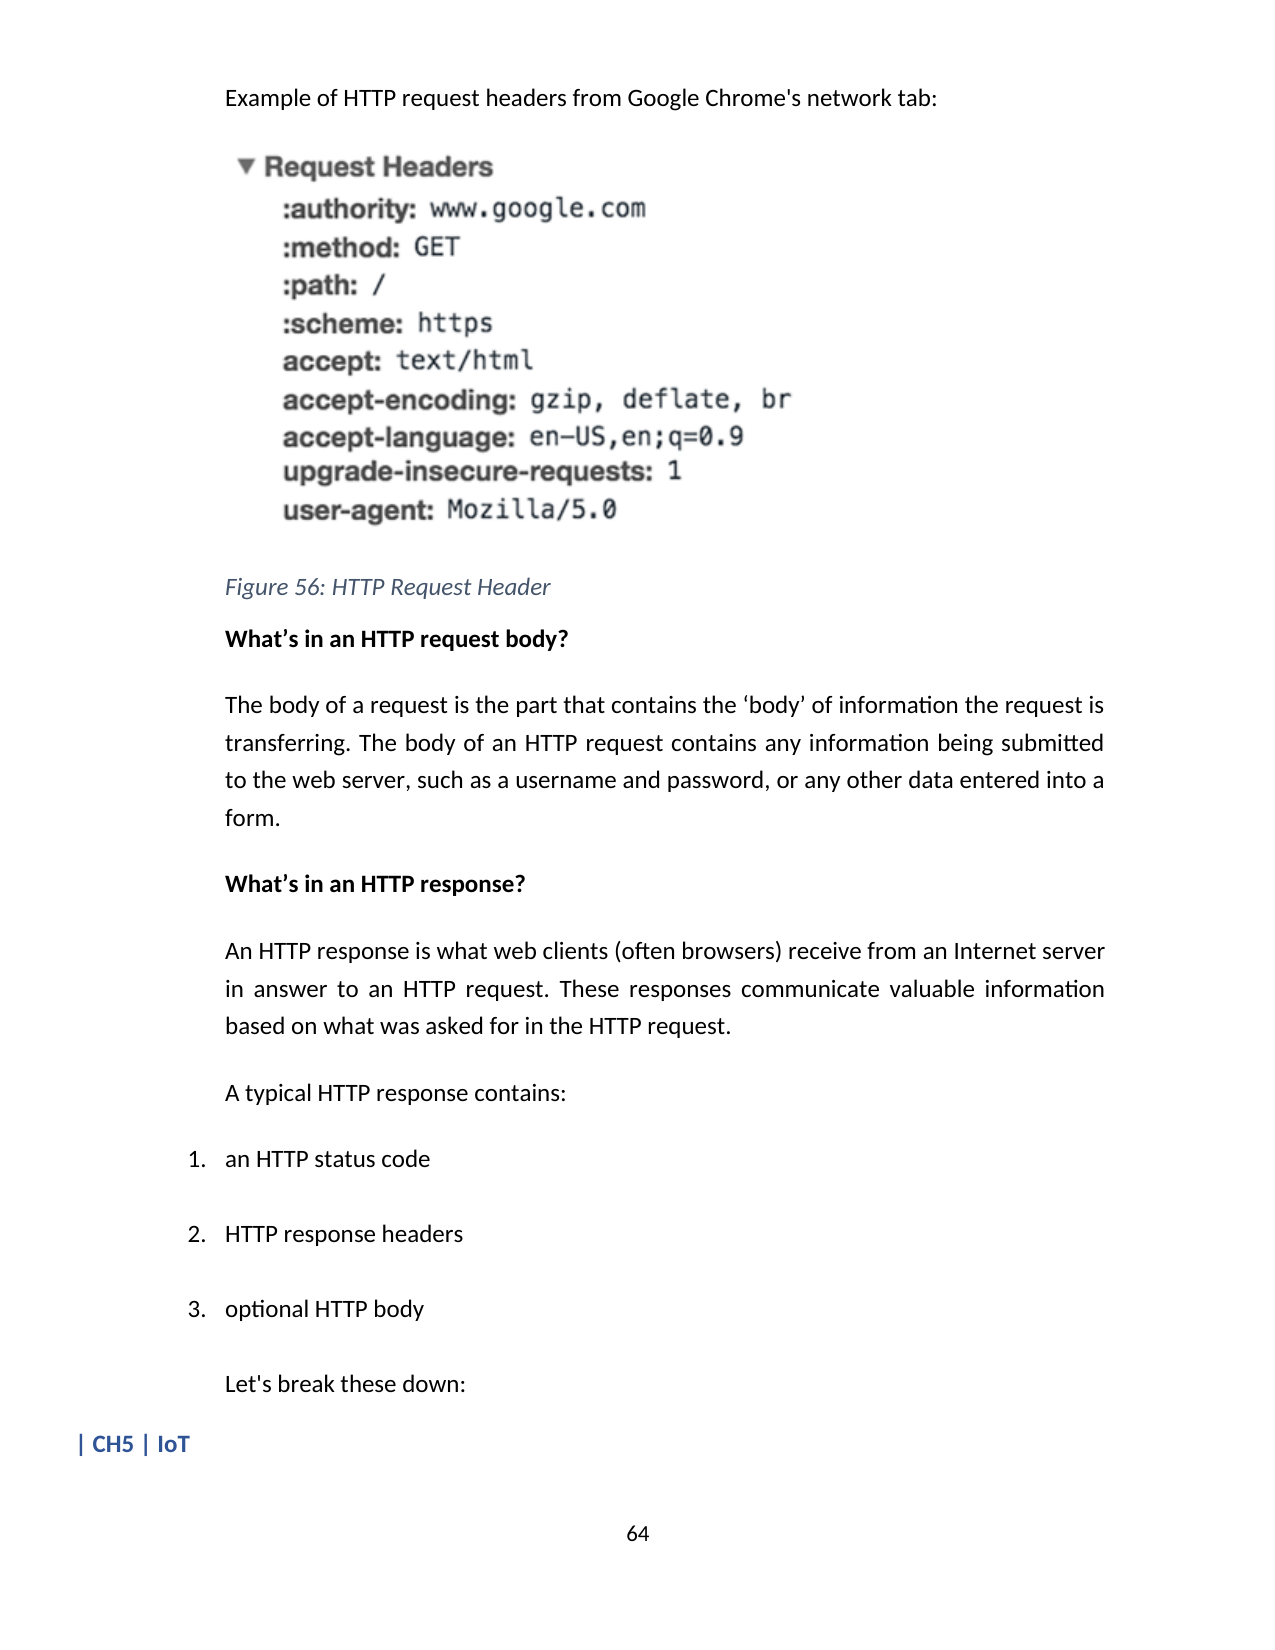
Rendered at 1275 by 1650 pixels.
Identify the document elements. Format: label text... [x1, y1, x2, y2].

text What’s in an HTTP response? [225, 862, 1106, 899]
picture [225, 141, 1010, 553]
text The body of a request is the part that contains the ‘body’ of information the request is transferring. The body of an HTTP request contains any information being submitted to the web server, such as a username and password, or any other data entered into a form. [225, 682, 1106, 832]
list HTTP response headers [187, 1212, 1106, 1249]
text A typical HTTP response contains: [225, 1070, 1106, 1107]
text Example of HTTP request headers from Google Chrome's network tab: [225, 75, 1106, 112]
text | CH5 | IoT [75, 1428, 1200, 1459]
text What’s in an HTTP request body? [225, 623, 1106, 653]
list optional HTTP body [187, 1287, 1106, 1324]
text Figure 56: HTTP Request Header [225, 571, 1106, 602]
text Let's break these down: [225, 1362, 1106, 1399]
text An HTTP response is what web clients (often browsers) receive from an Internet server in answer to an HTTP request. These responses communicate valuable information based on what was asked for in the HTTP request. [225, 928, 1106, 1041]
list an HTTP status code [187, 1137, 1106, 1174]
